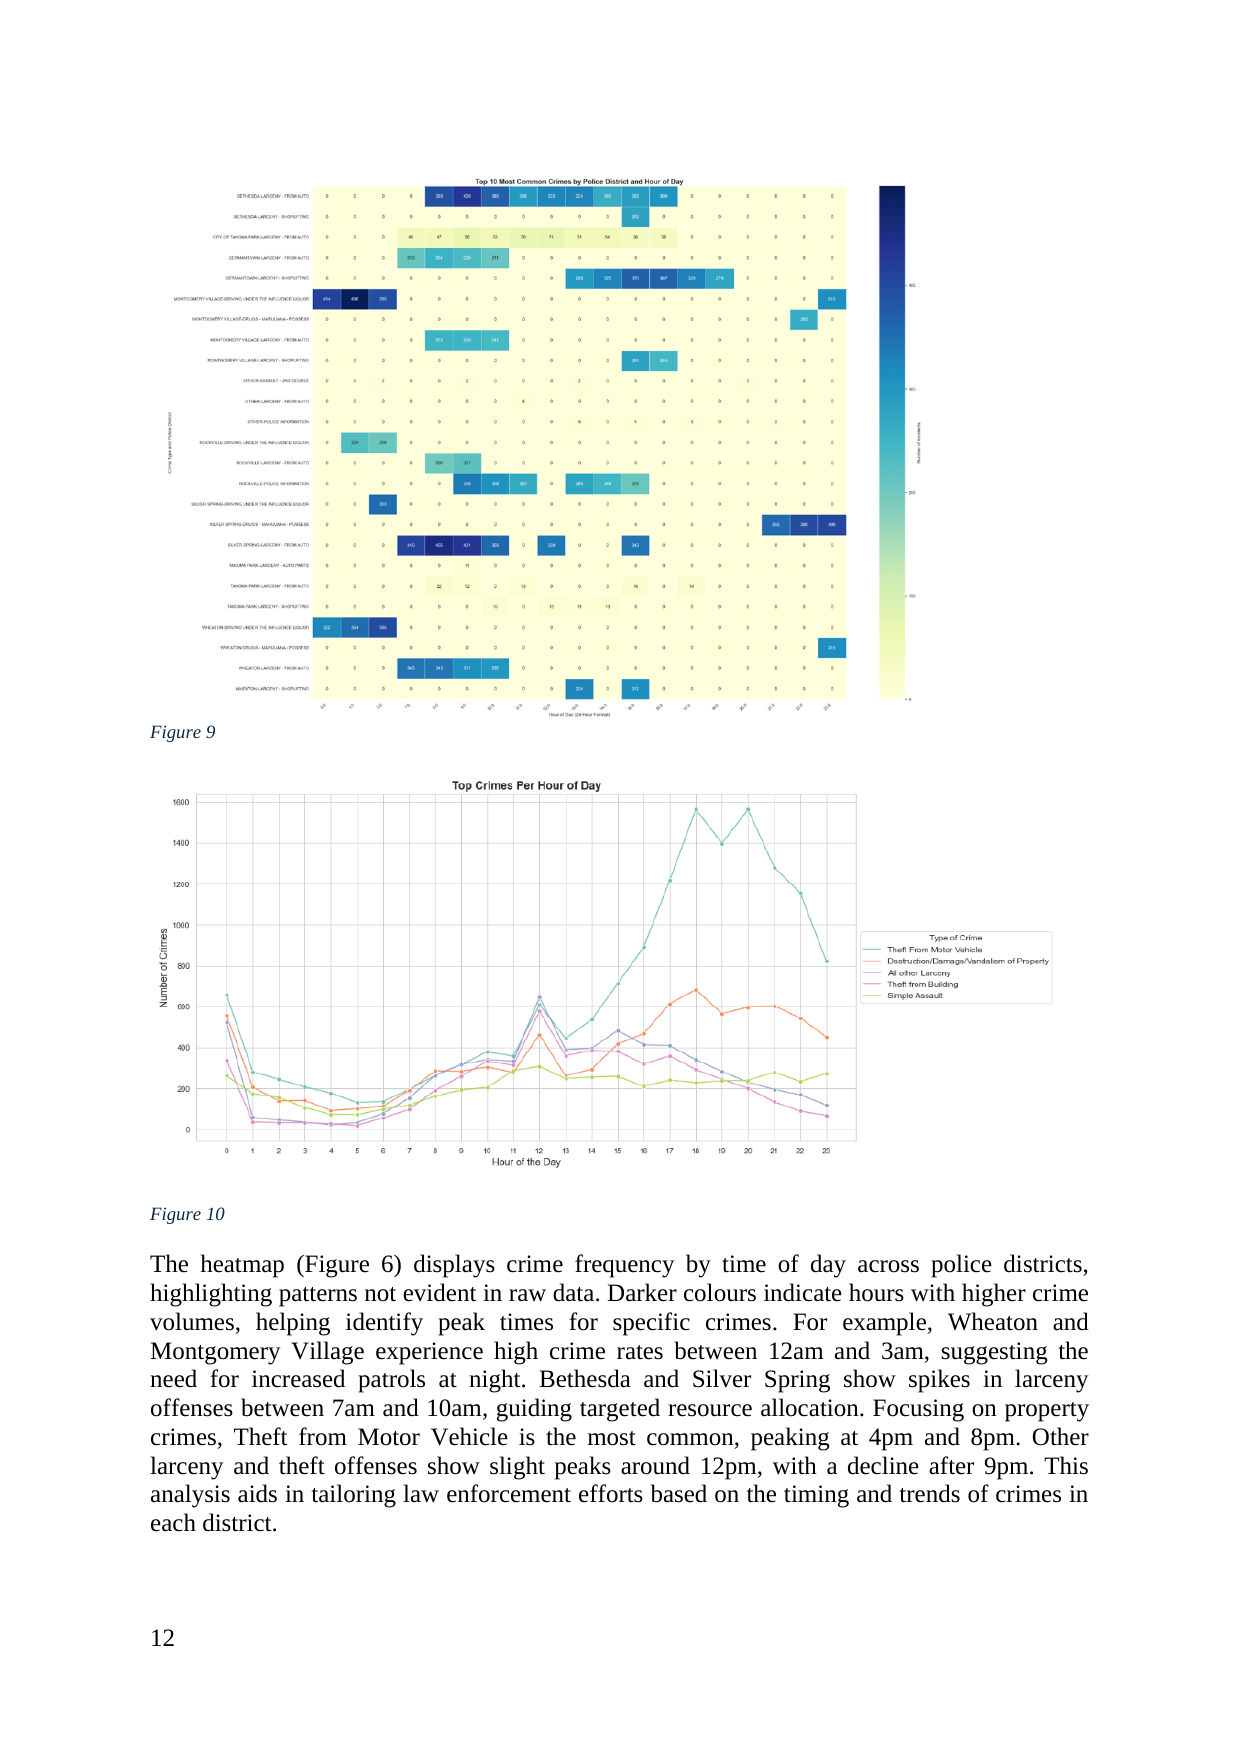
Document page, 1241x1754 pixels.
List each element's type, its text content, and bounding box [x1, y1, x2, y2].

picture [150, 178, 929, 722]
picture [150, 772, 1059, 1174]
text The heatmap (Figure 6) displays crime frequency by time of day across police districts, highlighting patterns not evident in raw data. Darker colours indicate hours with higher crime volumes, helping identify peak times for specific crimes. For example, Wheaton and Montgomery Village experience high crime rates between 12am and 3am, suggesting the need for increased patrols at night. Bethesda and Silver Spring show spikes in larceny offenses between 7am and 10am, guiding targeted resource allocation. Focusing on property crimes, Theft from Motor Vehicle is the most common, peaking at 4pm and 8pm. Other larceny and theft offenses show slight peaks around 12pm, with a decline after 9pm. This analysis aids in tailoring law enforcement efforts based on the timing and trends of crimes in each district. [150, 1249, 1090, 1537]
